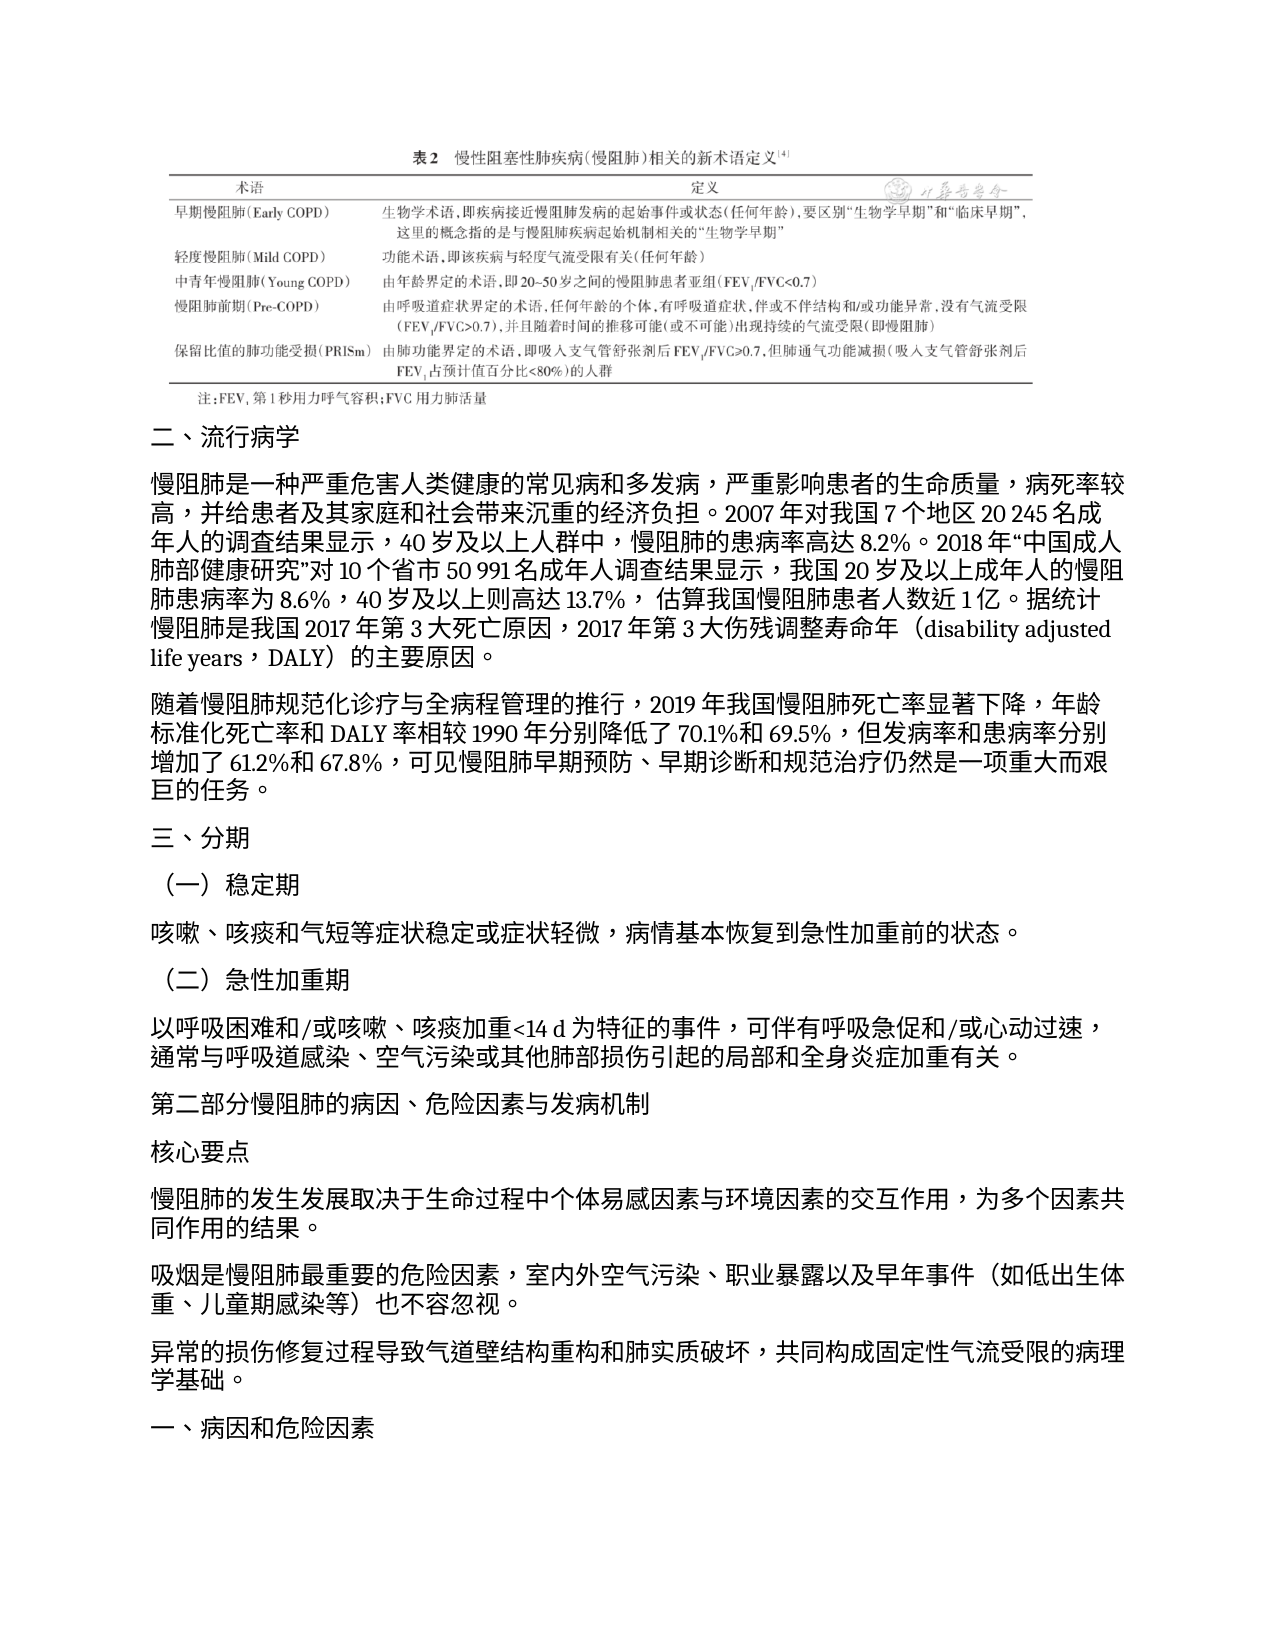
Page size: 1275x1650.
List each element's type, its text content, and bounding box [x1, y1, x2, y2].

text 吸烟是慢阻肺最重要的危险因素，室内外空气污染、职业暴露以及早年事件（如低出生体重、儿童期感染等）也不容忽视。 [150, 1262, 1125, 1320]
text 第二部分慢阻肺的病因、危险因素与发病机制 [150, 1091, 1125, 1120]
text 异常的损伤修复过程导致气道壁结构重构和肺实质破坏，共同构成固定性气流受限的病理学基础。 [150, 1338, 1125, 1396]
text 二、流行病学 [150, 423, 1125, 452]
text 咳嗽、咳痰和气短等症状稳定或症状轻微，病情基本恢复到急性加重前的状态。 [150, 920, 1125, 948]
text 核心要点 [150, 1138, 1125, 1167]
text （二）急性加重期 [150, 967, 1125, 996]
text （一）稳定期 [150, 872, 1125, 901]
text 三、分期 [150, 825, 1125, 853]
text 慢阻肺的发生发展取决于生命过程中个体易感因素与环境因素的交互作用，为多个因素共同作用的结果。 [150, 1186, 1125, 1243]
text 随着慢阻肺规范化诊疗与全病程管理的推行，2019年我国慢阻肺死亡率显著下降，年龄标准化死亡率和DALY率相较1990年分别降低了70.1%和69.5%，但发病率和患病率分别增加了61.2%和67.8%，可见慢阻肺早期预防、早期诊断和规范治疗仍然是一项重大而艰巨的任务。 [150, 691, 1125, 806]
picture [168, 150, 1033, 405]
text 以呼吸困难和/或咳嗽、咳痰加重<14 d为特征的事件，可伴有呼吸急促和/或心动过速，通常与呼吸道感染、空气污染或其他肺部损伤引起的局部和全身炎症加重有关。 [150, 1015, 1125, 1072]
text 慢阻肺是一种严重危害人类健康的常见病和多发病，严重影响患者的生命质量，病死率较高，并给患者及其家庭和社会带来沉重的经济负担。2007年对我国7个地区20 245名成年人的调査结果显示，40岁及以上人群中，慢阻肺的患病率高达8.2%。2018年“中国成人肺部健康研究”对10个省市50 991名成年人调查结果显示，我国20岁及以上成年人的慢阻肺患病率为8.6%，40岁及以上则高达13.7%， 估算我国慢阻肺患者人数近1亿。据统计慢阻肺是我国2017年第3大死亡原因，2017年第3大伤残调整寿命年（disability adjusted life years，DALY）的主要原因。 [150, 471, 1125, 672]
text 一、病因和危险因素 [150, 1415, 1125, 1443]
